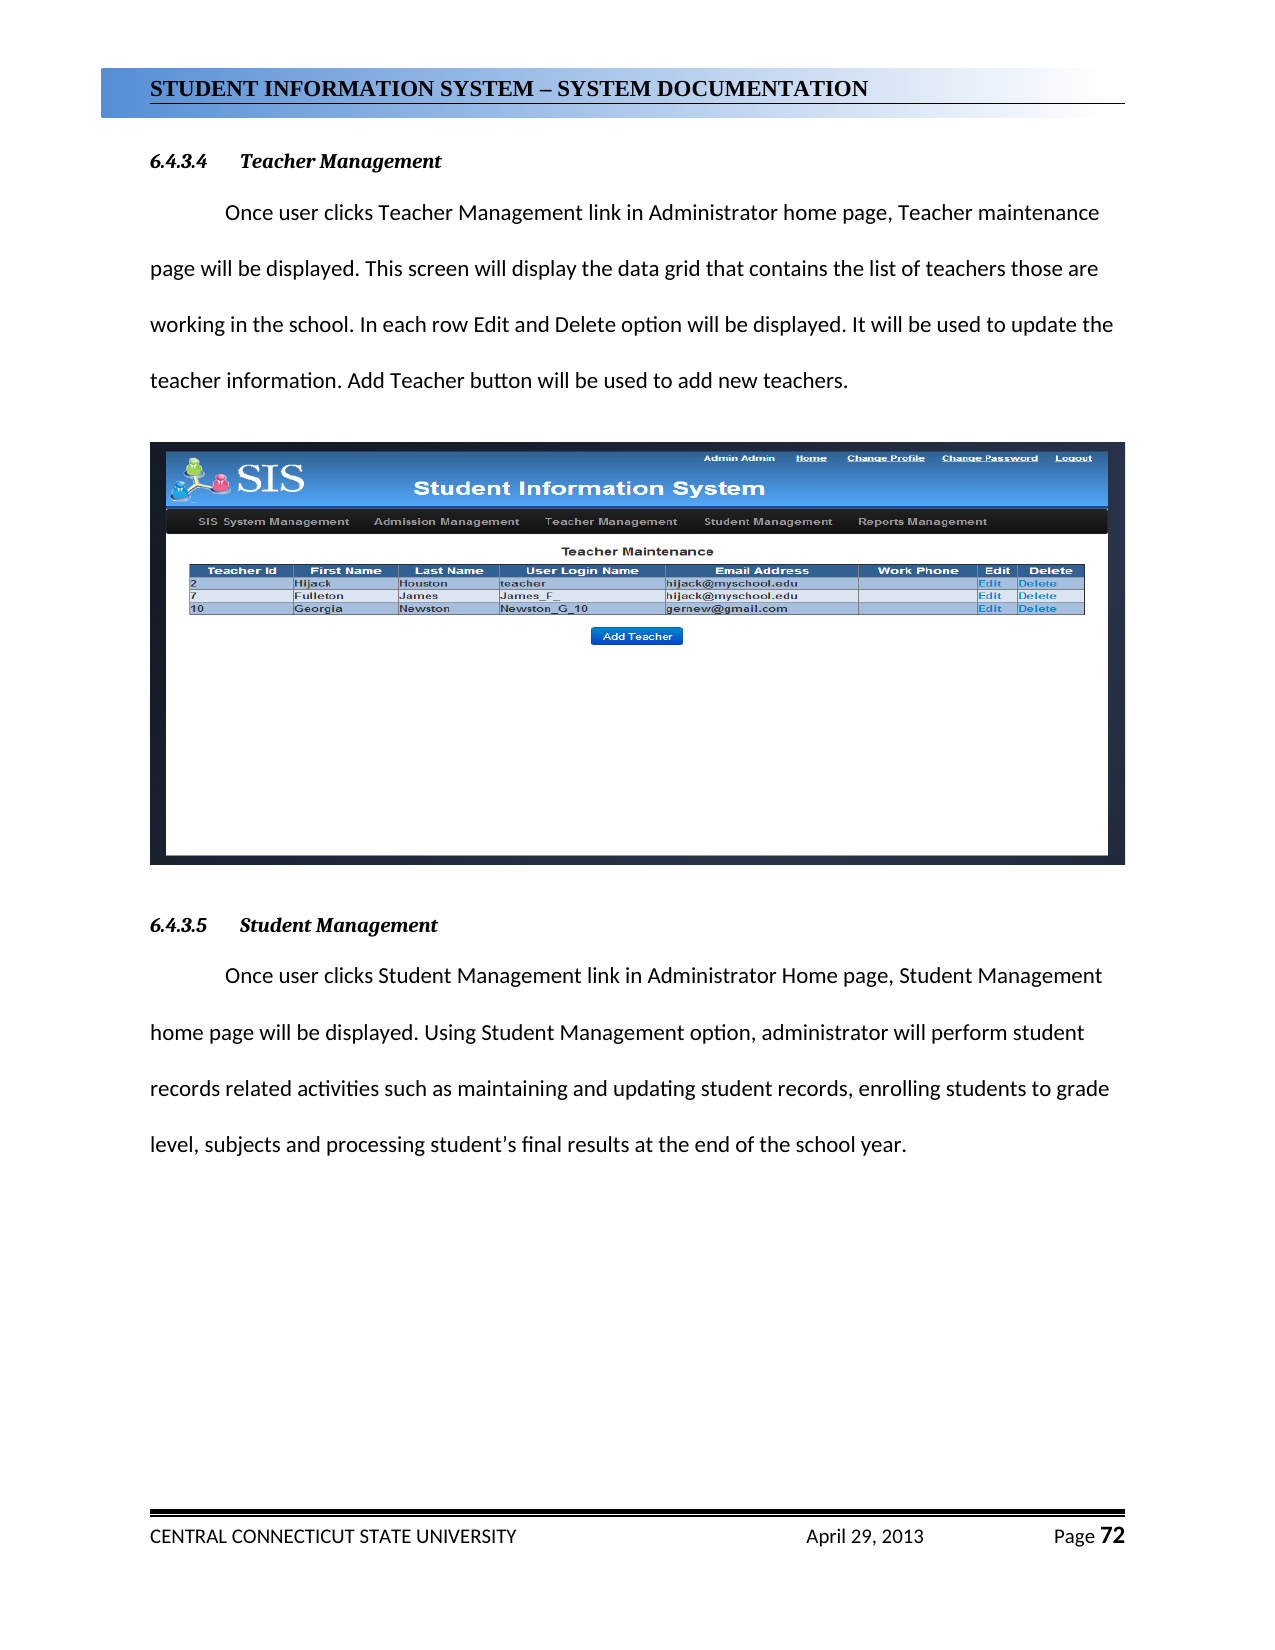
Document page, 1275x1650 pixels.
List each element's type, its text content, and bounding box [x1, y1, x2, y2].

subtitle Student Management [150, 914, 1125, 938]
text Once user clicks Teacher Management link in Administrator home page, Teacher maintenance page will be displayed. This screen will display the data grid that contains the list of teachers those are working in the school. In each row Edit and Delete option will be displayed. It will be used to update the teacher information. Add Teacher button will be used to add new teachers. [150, 198, 1125, 394]
text Once user clicks Student Management link in Administrator Home page, Student Management home page will be displayed. Using Student Management option, administrator will perform student records related activities such as maintaining and updating student records, enrolling students to grade level, subjects and processing student’s final results at the end of the school year. [150, 962, 1125, 1158]
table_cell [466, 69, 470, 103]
subtitle Teacher Management [150, 150, 1125, 174]
picture [150, 442, 1125, 865]
